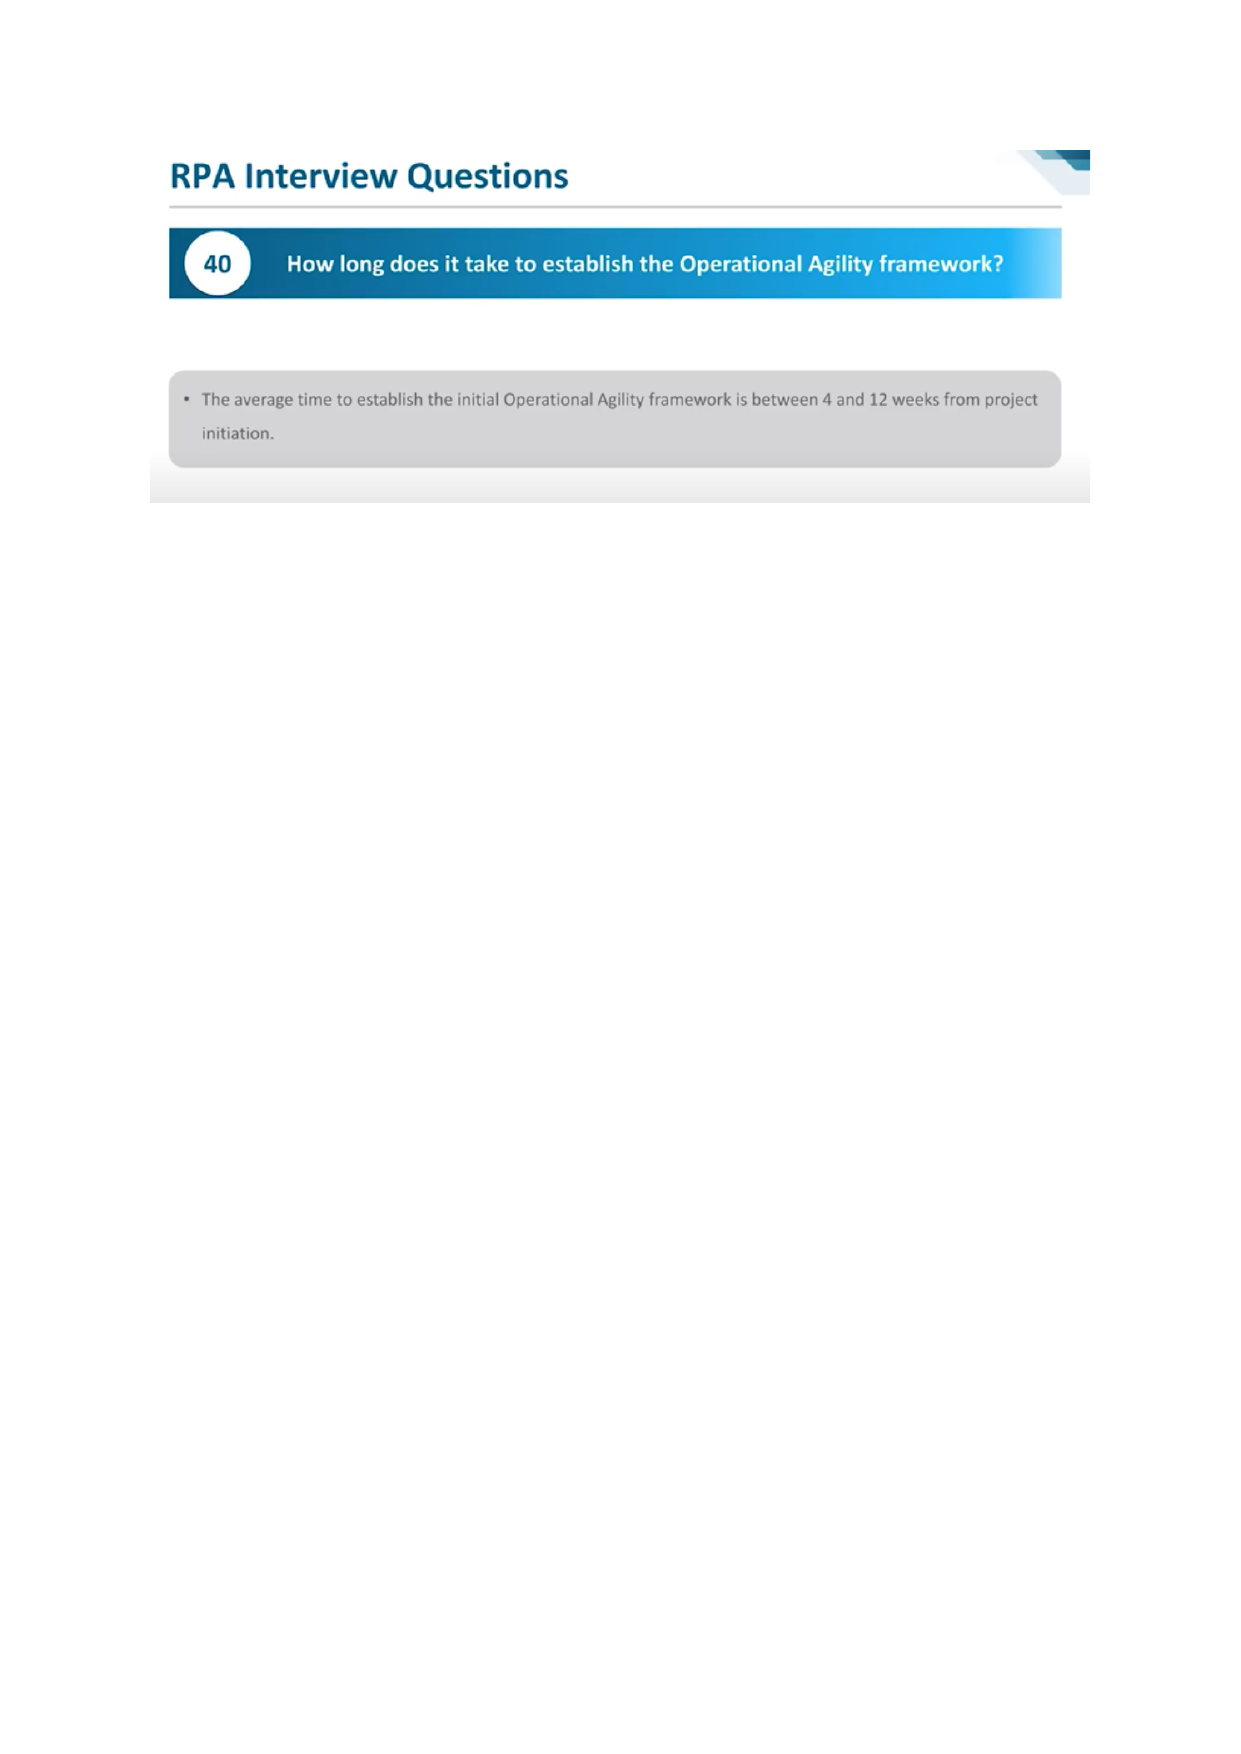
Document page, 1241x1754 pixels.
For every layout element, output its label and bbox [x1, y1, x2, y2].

picture [150, 150, 1091, 503]
